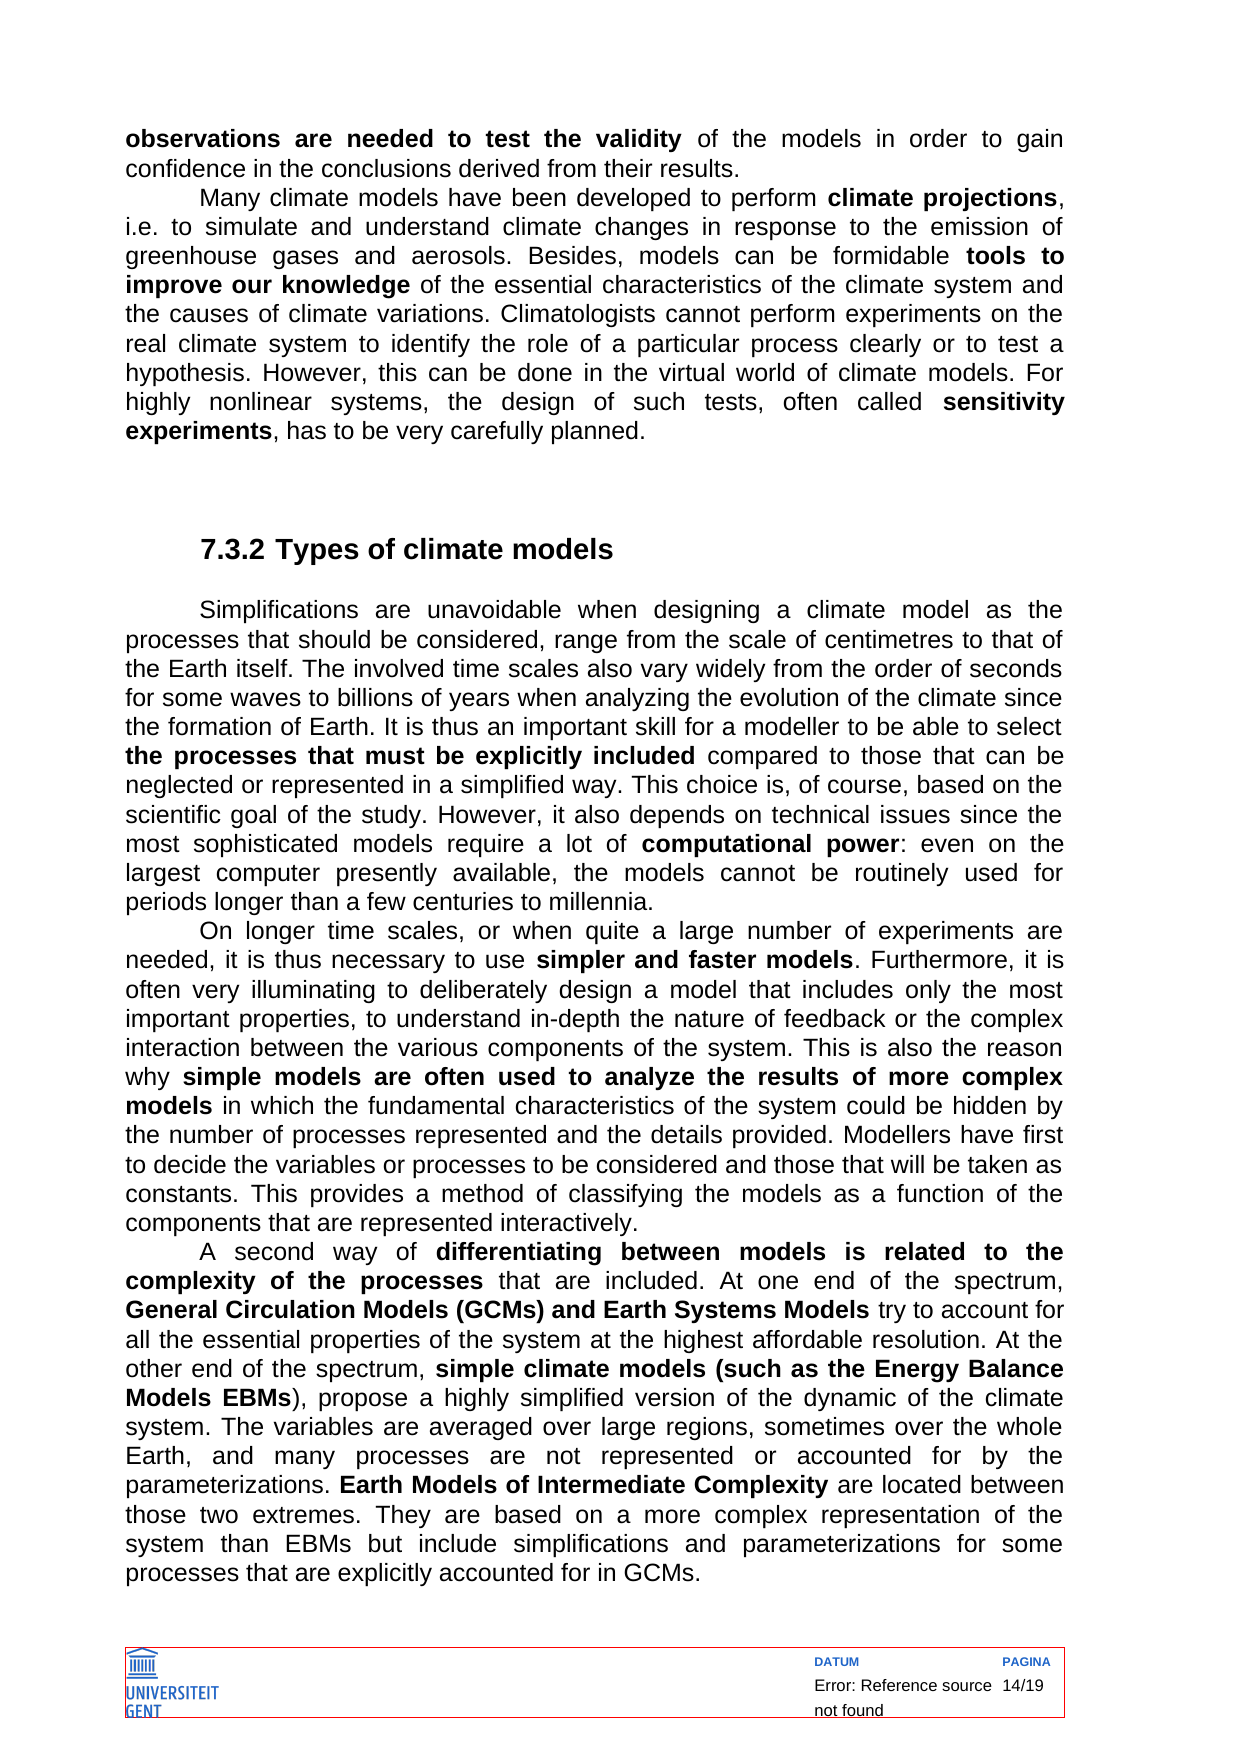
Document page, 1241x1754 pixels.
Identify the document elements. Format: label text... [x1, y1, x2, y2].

list Types of climate models [200, 532, 1065, 566]
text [125, 124, 1065, 182]
text Many climate models have been developed to perform climate projections, i.e. to simulate and understand climate changes in response to the emission of greenhouse gases and aerosols. Besides, models can be formidable tools to improve our knowledge of the essential characteristics of the climate system and the causes of climate variations. Climatologists cannot perform experiments on the real climate system to identify the role of a particular process clearly or to test a hypothesis. However, this can be done in the virtual world of climate models. For highly nonlinear systems, the design of such tests, often called sensitivity experiments, has to be very carefully planned. [125, 182, 1065, 445]
text On longer time scales, or when quite a large number of experiments are needed, it is thus necessary to use simpler and faster models. Furthermore, it is often very illuminating to deliberately design a model that includes only the most important properties, to understand in-depth the nature of feedback or the complex interaction between the various components of the system. This is also the reason why simple models are often used to analyze the results of more complex models in which the fundamental characteristics of the system could be hidden by the number of processes represented and the details provided. Modellers have first to decide the variables or processes to be considered and those that will be taken as constants. This provides a method of classifying the models as a function of the components that are represented interactively. [125, 916, 1065, 1237]
picture [95, 1623, 252, 1749]
text A second way of differentiating between models is related to the complexity of the processes that are included. At one end of the spectrum, General Circulation Models (GCMs) and Earth Systems Models try to account for all the essential properties of the system at the highest affordable resolution. At the other end of the spectrum, simple climate models (such as the Energy Balance Models EBMs), propose a highly simplified version of the dynamic of the climate system. The variables are averaged over large regions, sometimes over the whole Earth, and many processes are not represented or accounted for by the parameterizations. Earth Models of Intermediate Complexity are located between those two extremes. They are based on a more complex representation of the system than EBMs but include simplifications and parameterizations for some processes that are explicitly accounted for in GCMs. [125, 1237, 1065, 1587]
text Simplifications are unavoidable when designing a climate model as the processes that should be considered, range from the scale of centimetres to that of the Earth itself. The involved time scales also vary widely from the order of seconds for some waves to billions of years when analyzing the evolution of the climate since the formation of Earth. It is thus an important skill for a modeller to be able to select the processes that must be explicitly included compared to those that can be neglected or represented in a simplified way. This choice is, of course, based on the scientific goal of the study. However, it also depends on technical issues since the most sophisticated models require a lot of computational power: even on the largest computer presently available, the models cannot be routinely used for periods longer than a few centuries to millennia. [125, 595, 1065, 916]
